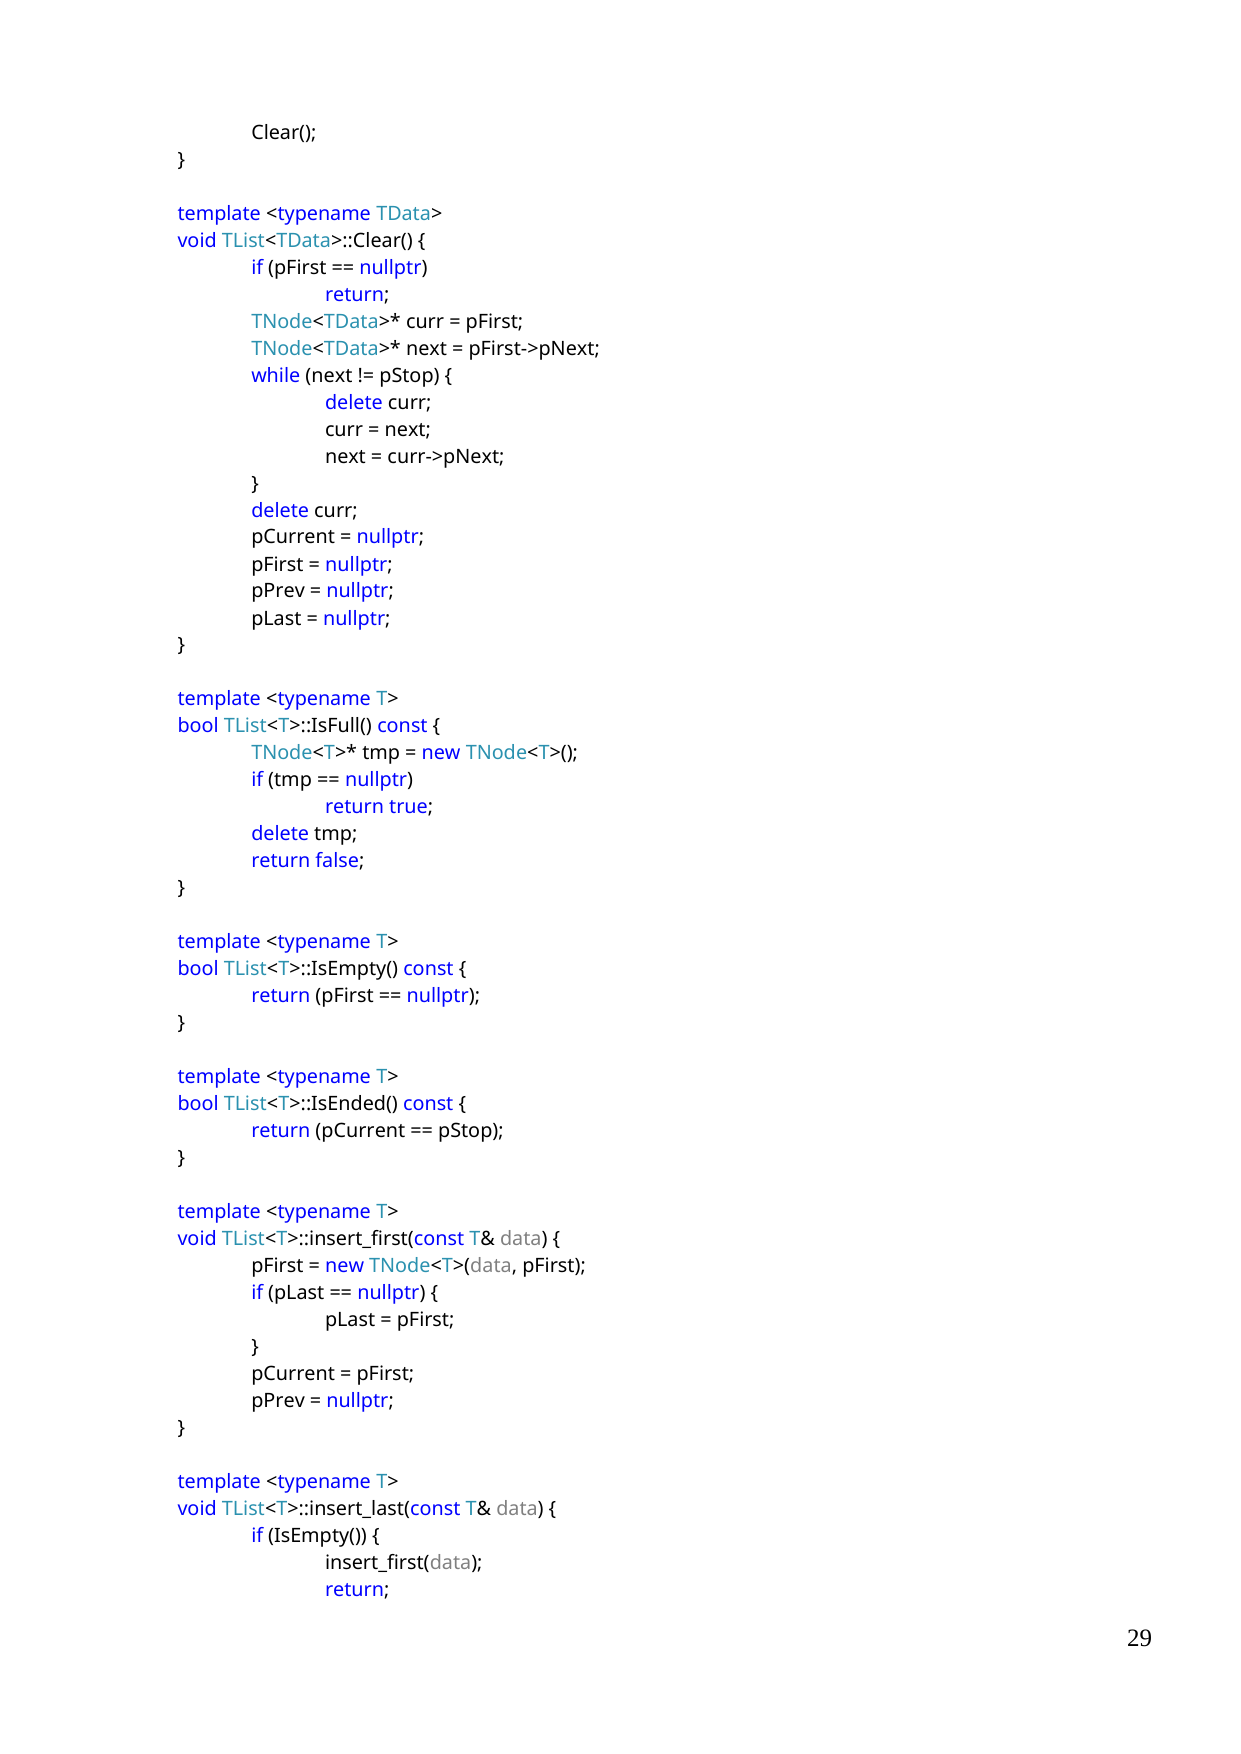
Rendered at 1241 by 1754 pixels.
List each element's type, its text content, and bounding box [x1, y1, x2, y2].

text } [177, 1332, 1152, 1359]
text return false; [177, 847, 1152, 873]
text } [177, 631, 1152, 658]
text bool TList<T>::IsFull() const { [177, 712, 1152, 739]
text template <typename T> [177, 685, 1152, 712]
text template <typename TData> [177, 199, 1152, 226]
text TNode<TData>* curr = pFirst; [177, 307, 1152, 334]
text return (pCurrent == pStop); [177, 1116, 1152, 1143]
text pLast = pFirst; [177, 1305, 1152, 1332]
text bool TList<T>::IsEnded() const { [177, 1089, 1152, 1116]
text while (next != pStop) { [177, 361, 1152, 388]
text return (pFirst == nullptr); [177, 981, 1152, 1008]
text TNode<T>* tmp = new TNode<T>(); [177, 739, 1152, 766]
text pPrev = nullptr; [177, 1386, 1152, 1413]
text if (tmp == nullptr) [177, 766, 1152, 793]
text } [177, 873, 1152, 901]
text pCurrent = nullptr; [177, 523, 1152, 550]
text delete tmp; [177, 819, 1152, 847]
text curr = next; [177, 415, 1152, 442]
text pFirst = new TNode<T>(data, pFirst); [177, 1251, 1152, 1278]
text if (IsEmpty()) { [177, 1521, 1152, 1548]
text void TList<T>::insert_first(const T& data) { [177, 1224, 1152, 1251]
text pFirst = nullptr; [177, 550, 1152, 577]
text void TList<T>::insert_last(const T& data) { [177, 1494, 1152, 1521]
text insert_first(data); [177, 1548, 1152, 1575]
text pPrev = nullptr; [177, 577, 1152, 604]
text next = curr->pNext; [177, 442, 1152, 469]
text if (pLast == nullptr) { [177, 1278, 1152, 1305]
text } [177, 1143, 1152, 1170]
text delete curr; [177, 496, 1152, 523]
text Clear(); [177, 118, 1152, 145]
text return; [177, 1575, 1152, 1602]
text } [177, 145, 1152, 172]
text TNode<TData>* next = pFirst->pNext; [177, 334, 1152, 361]
text pCurrent = pFirst; [177, 1359, 1152, 1386]
text return; [177, 280, 1152, 307]
text void TList<TData>::Clear() { [177, 226, 1152, 253]
text bool TList<T>::IsEmpty() const { [177, 954, 1152, 981]
text pLast = nullptr; [177, 604, 1152, 631]
text } [177, 1413, 1152, 1440]
text template <typename T> [177, 927, 1152, 954]
text template <typename T> [177, 1062, 1152, 1089]
text delete curr; [177, 388, 1152, 415]
text if (pFirst == nullptr) [177, 253, 1152, 280]
text template <typename T> [177, 1197, 1152, 1224]
text } [177, 469, 1152, 496]
text } [177, 1008, 1152, 1035]
text return true; [177, 793, 1152, 819]
text template <typename T> [177, 1467, 1152, 1494]
